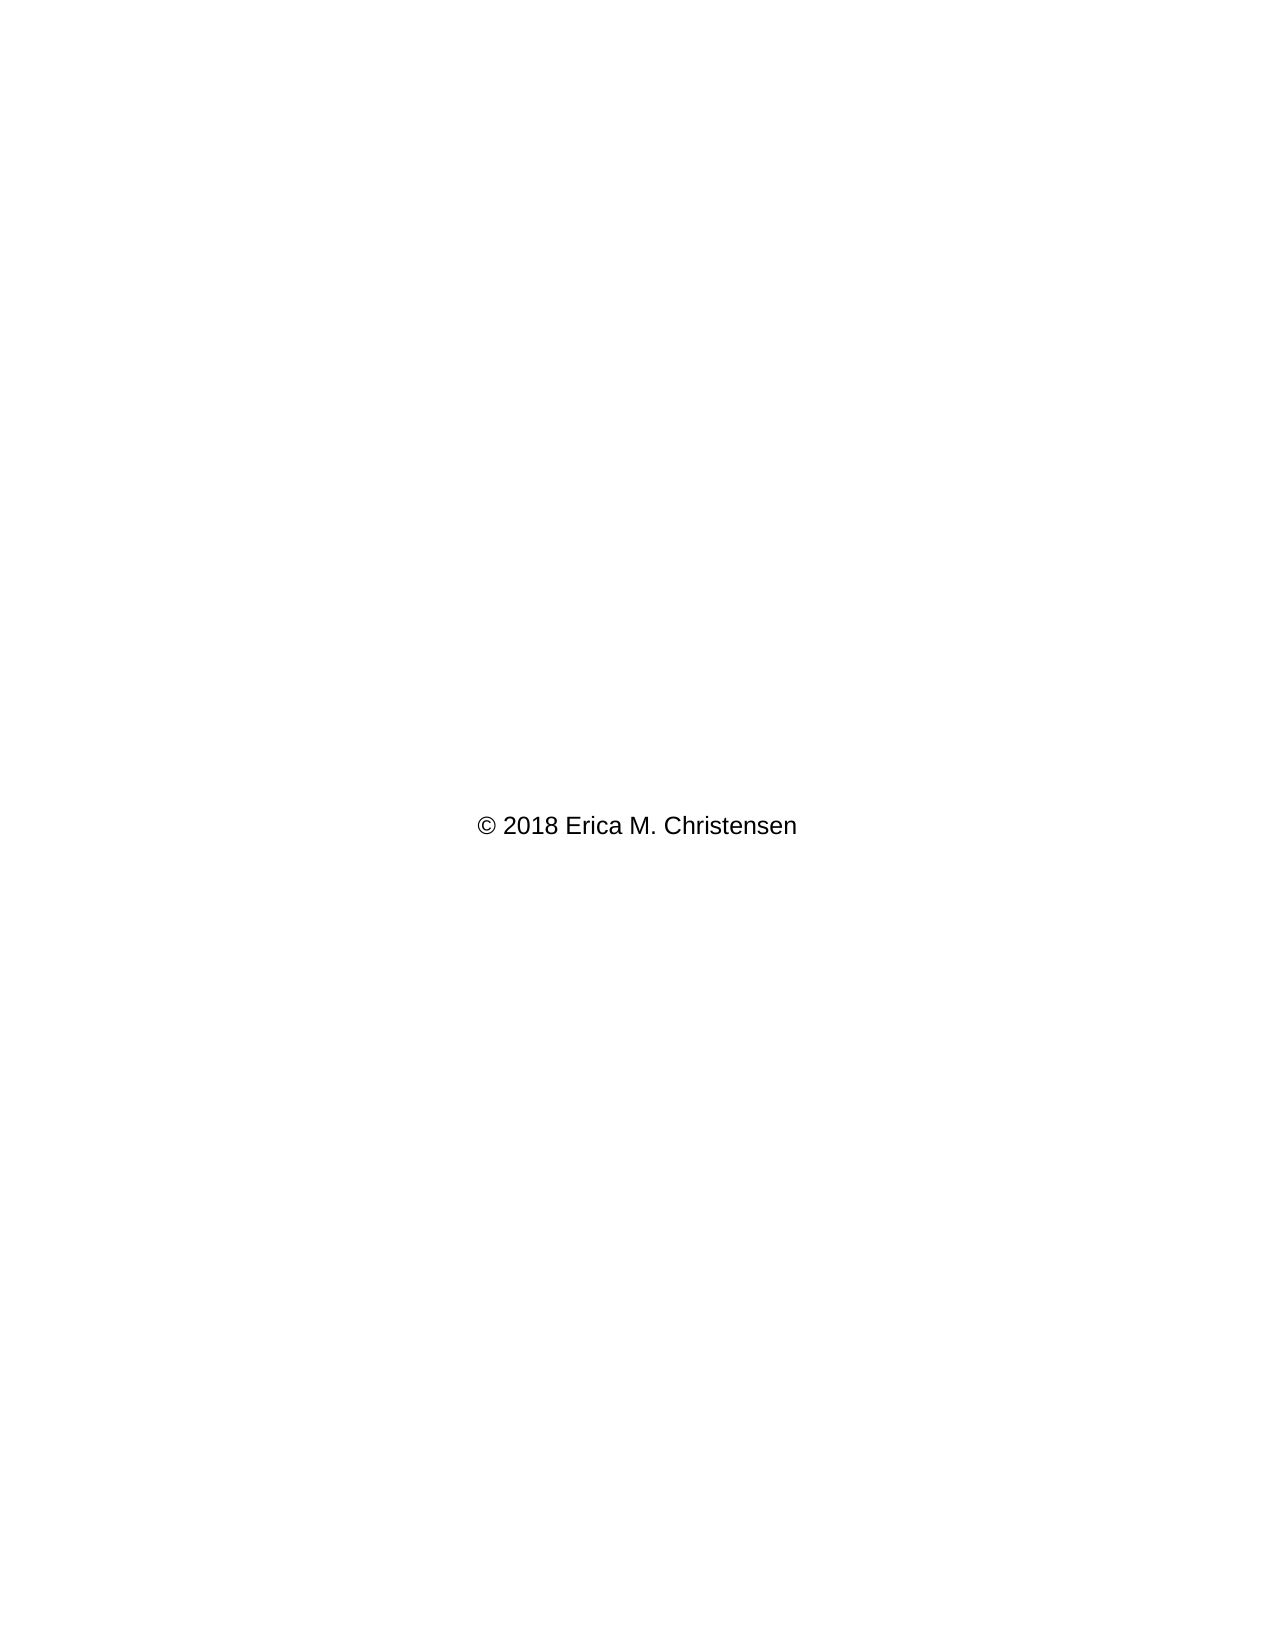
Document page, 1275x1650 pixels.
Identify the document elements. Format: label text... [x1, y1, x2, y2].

text © 2018 Erica M. Christensen [150, 811, 1125, 840]
